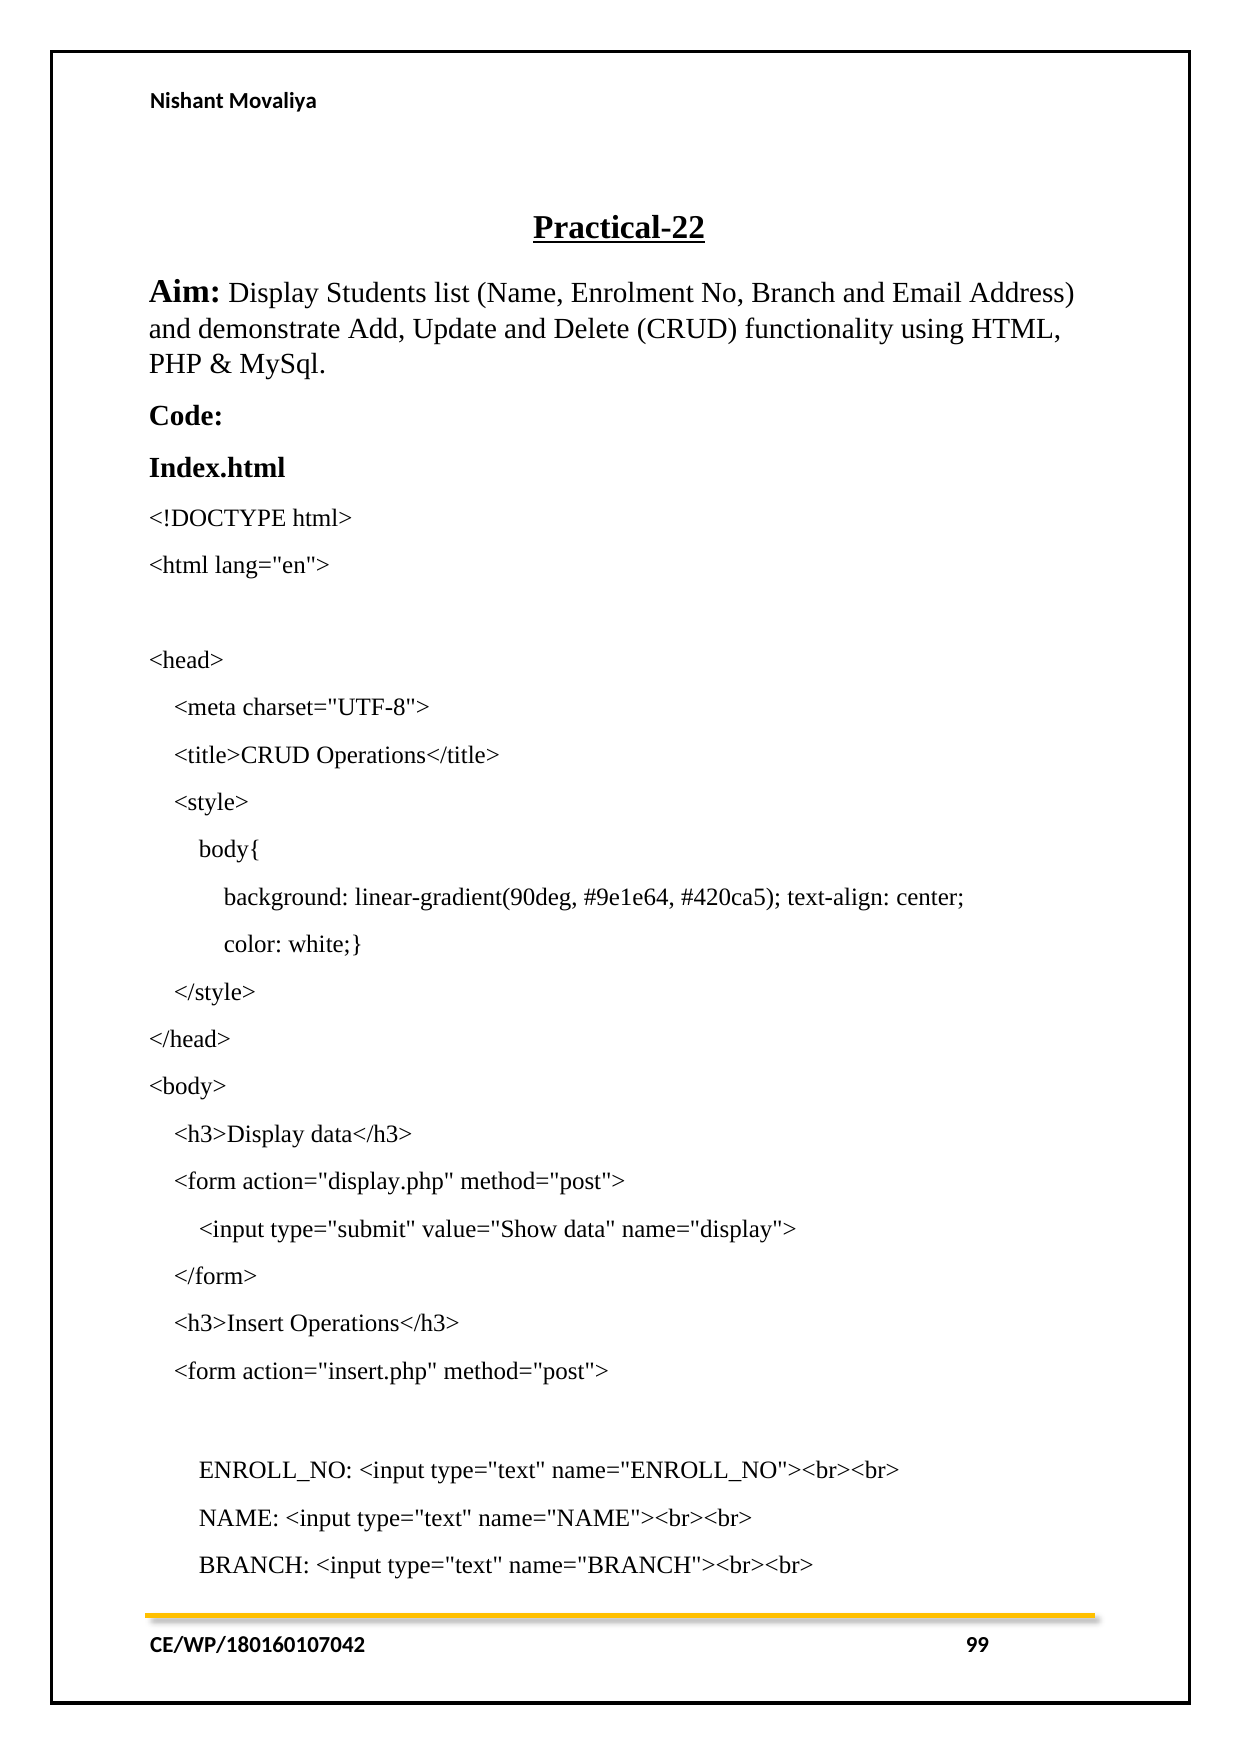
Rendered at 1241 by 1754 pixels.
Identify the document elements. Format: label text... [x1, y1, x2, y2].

text Practical-22 [162, 207, 1076, 246]
text <h3>Insert Operations</h3> [148, 1308, 1076, 1337]
text </head> [148, 1024, 1076, 1053]
text <form action="insert.php" method="post"> [148, 1356, 1076, 1384]
text <title>CRUD Operations</title> [148, 740, 1076, 768]
text <head> [148, 645, 1076, 674]
text <h3>Display data</h3> [148, 1119, 1076, 1148]
text <input type="submit" value="Show data" name="display"> [148, 1214, 1076, 1242]
text <html lang="en"> [148, 550, 1076, 579]
text background: linear-gradient(90deg, #9e1e64, #420ca5); text-align: center; [148, 882, 1076, 911]
picture [141, 1608, 1109, 1632]
text color: white;} [148, 929, 1076, 958]
text NAME: <input type="text" name="NAME"><br><br> [148, 1503, 1076, 1532]
text </form> [148, 1261, 1076, 1290]
text Index.html [148, 450, 1076, 484]
text Code: [148, 398, 1076, 432]
text <body> [148, 1071, 1076, 1100]
text <meta charset="UTF-8"> [148, 692, 1076, 721]
text <style> [148, 787, 1076, 816]
text ENROLL_NO: <input type="text" name="ENROLL_NO"><br><br> [148, 1456, 1076, 1484]
text Aim: Display Students list (Name, Enrolment No, Branch and Email Address) and demonstrate Add, Update and Delete (CRUD) functionality using HTML, PHP & MySql. [148, 271, 1076, 379]
text </style> [148, 977, 1076, 1005]
text BRANCH: <input type="text" name="BRANCH"><br><br> [148, 1550, 1076, 1579]
text body{ [148, 834, 1076, 863]
text <form action="display.php" method="post"> [148, 1166, 1076, 1195]
text <!DOCTYPE html> [148, 503, 1076, 531]
